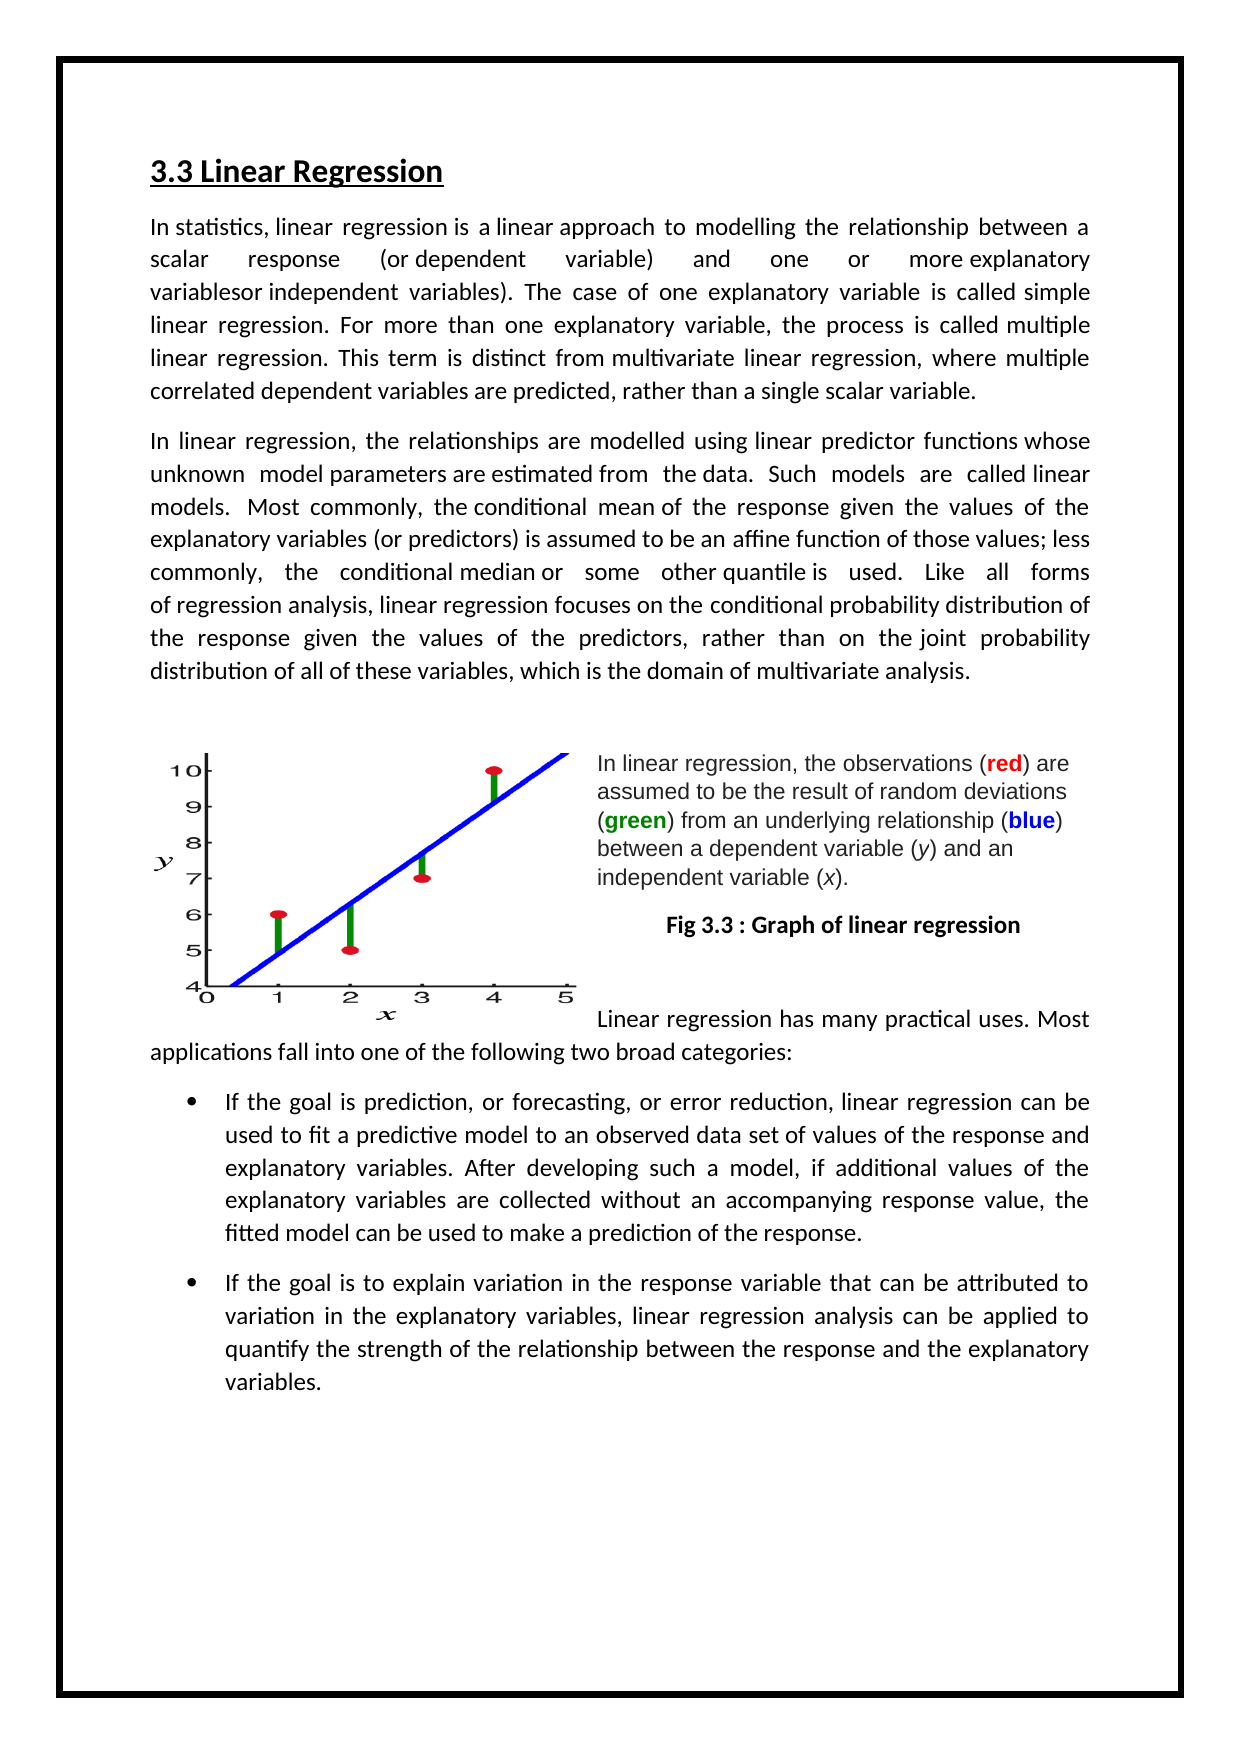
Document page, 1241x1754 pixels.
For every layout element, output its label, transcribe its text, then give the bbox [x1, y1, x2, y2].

text 3.3 Linear Regression [150, 150, 1090, 191]
list If the goal is prediction, or forecasting, or error reduction, linear regression can be used to fit a predictive model to an observed data set of values of the response and explanatory variables. After developing such a model, if additional values of the explanatory variables are collected without an accompanying response value, the fitted model can be used to make a prediction of the response. [187, 1086, 1090, 1248]
text Linear regression has many practical uses. Most applications fall into one of the following two broad categories: [150, 1003, 1090, 1067]
text In linear regression, the observations (red) are assumed to be the result of random deviations (green) from an underlying relationship (blue) between a dependent variable (y) and an independent variable (x). [150, 750, 1090, 890]
picture [150, 753, 577, 1022]
text In linear regression, the relationships are modelled using linear predictor functions whose unknown model parameters are estimated from the data. Such models are called linear models. Most commonly, the conditional mean of the response given the values of the explanatory variables (or predictors) is assumed to be an affine function of those values; less commonly, the conditional median or some other quantile is used. Like all forms of regression analysis, linear regression focuses on the conditional probability distribution of the response given the values of the predictors, rather than on the joint probability distribution of all of these variables, which is the domain of multivariate analysis. [150, 425, 1090, 686]
text Fig 3.3 : Graph of linear regression [577, 909, 1090, 939]
text In statistics, linear regression is a linear approach to modelling the relationship between a scalar response (or dependent variable) and one or more explanatory variablesor independent variables). The case of one explanatory variable is called simple linear regression. For more than one explanatory variable, the process is called multiple linear regression. This term is distinct from multivariate linear regression, where multiple correlated dependent variables are predicted, rather than a single scalar variable. [150, 211, 1090, 406]
list If the goal is to explain variation in the response variable that can be attributed to variation in the explanatory variables, linear regression analysis can be applied to quantify the strength of the relationship between the response and the explanatory variables. [187, 1267, 1090, 1396]
